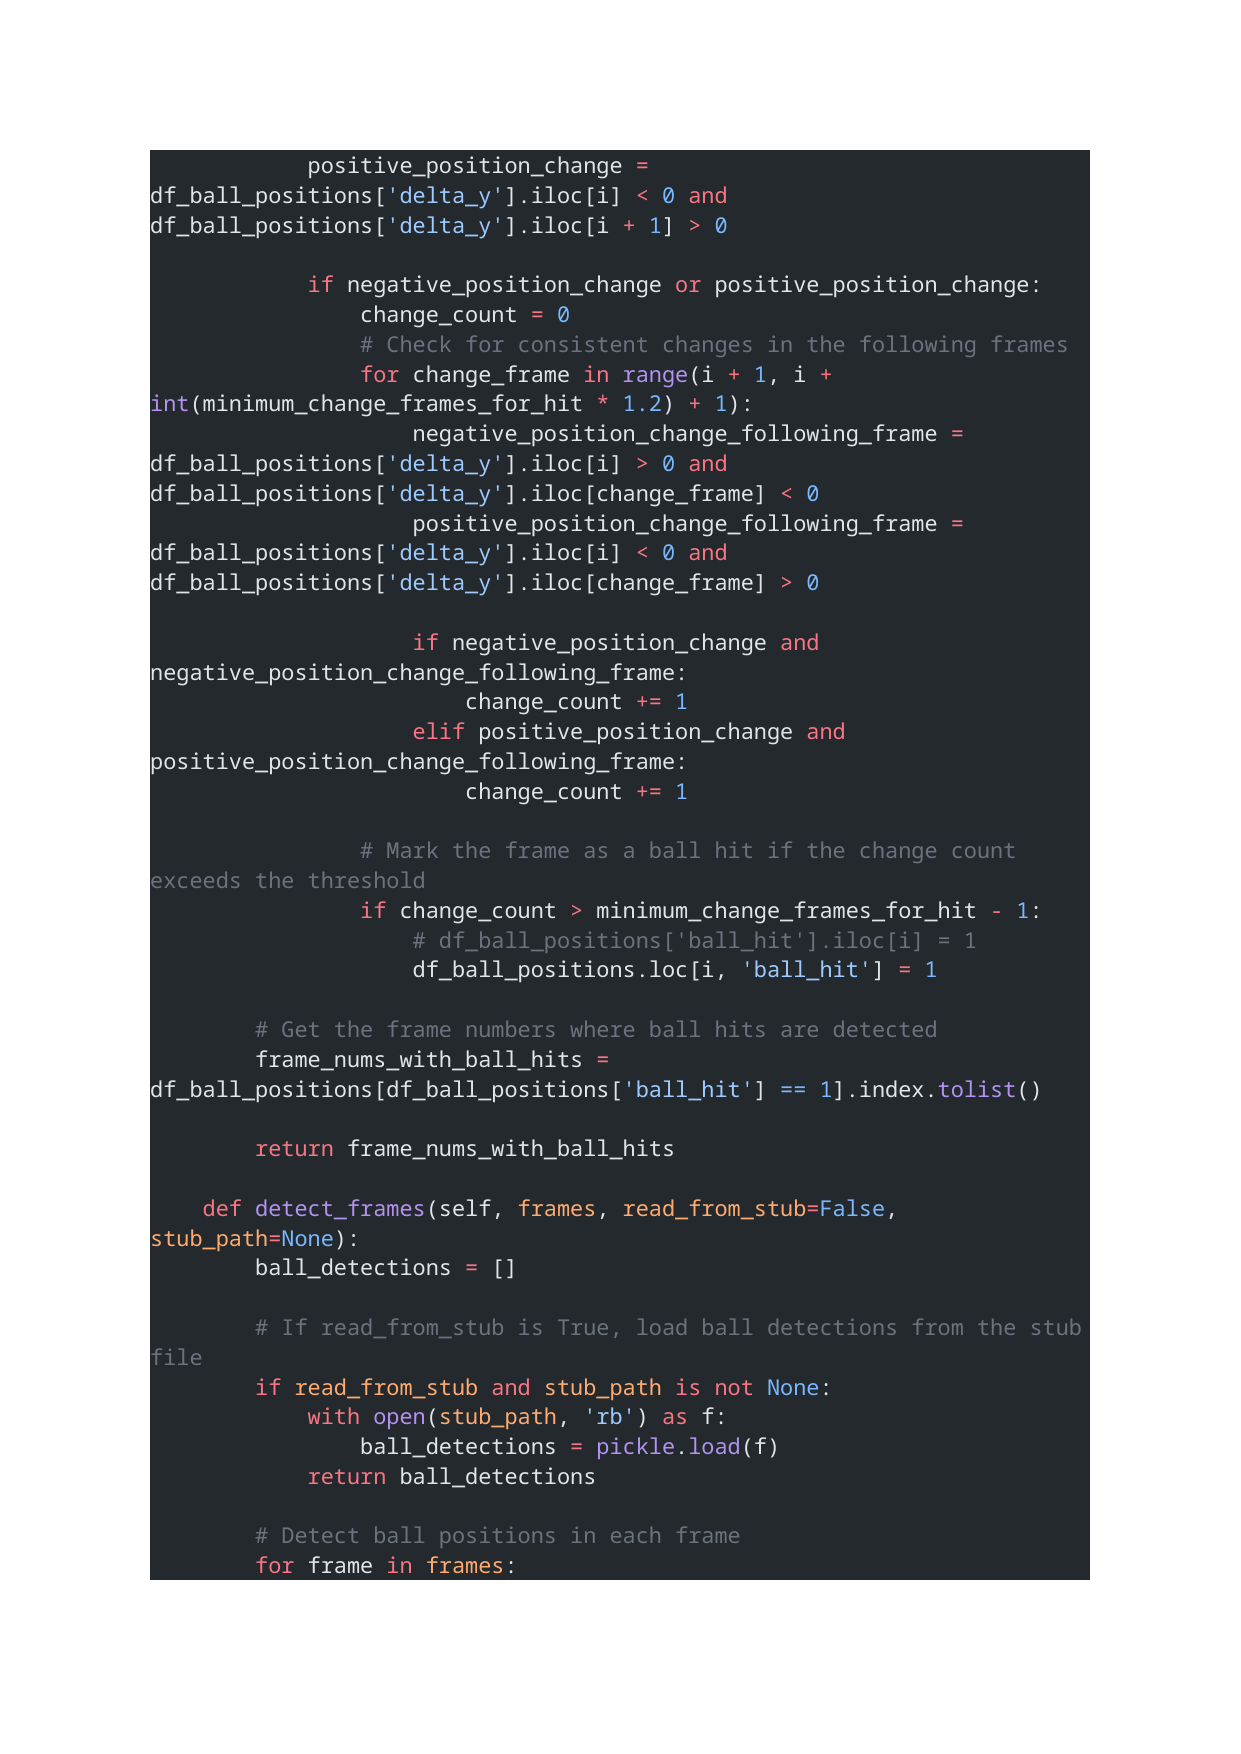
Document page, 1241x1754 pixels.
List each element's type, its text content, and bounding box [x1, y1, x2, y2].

text positive_position_change = df_ball_positions['delta_y'].iloc[i] < 0 and df_ball_positions['delta_y'].iloc[i + 1] > 0 [150, 150, 1090, 239]
text if negative_position_change or positive_position_change: [150, 269, 1090, 299]
text change_count += 1 [150, 776, 1090, 805]
text change_count += 1 [150, 686, 1090, 716]
text # df_ball_positions['ball_hit'].iloc[i] = 1 [150, 924, 1090, 954]
text frame_nums_with_ball_hits = df_ball_positions[df_ball_positions['ball_hit'] == 1].index.tolist() [150, 1044, 1090, 1103]
text return frame_nums_with_ball_hits [150, 1133, 1090, 1163]
text for change_frame in range(i + 1, i + int(minimum_change_frames_for_hit * 1.2) + 1): [150, 358, 1090, 418]
text ball_detections = [] [150, 1252, 1090, 1282]
text change_count = 0 [150, 299, 1090, 329]
text with open(stub_path, 'rb') as f: [150, 1401, 1090, 1431]
text if negative_position_change and negative_position_change_following_frame: [150, 627, 1090, 686]
text # Mark the frame as a ball hit if the change count exceeds the threshold [150, 835, 1090, 895]
text df_ball_positions.loc[i, 'ball_hit'] = 1 [150, 954, 1090, 984]
text positive_position_change_following_frame = df_ball_positions['delta_y'].iloc[i] < 0 and df_ball_positions['delta_y'].iloc[change_frame] > 0 [150, 507, 1090, 597]
text def detect_frames(self, frames, read_from_stub=False, stub_path=None): [150, 1193, 1090, 1252]
text negative_position_change_following_frame = df_ball_positions['delta_y'].iloc[i] > 0 and df_ball_positions['delta_y'].iloc[change_frame] < 0 [150, 418, 1090, 507]
text for frame in frames: [150, 1550, 1090, 1580]
text # Detect ball positions in each frame [150, 1520, 1090, 1550]
text # Get the frame numbers where ball hits are detected [150, 1014, 1090, 1044]
text # If read_from_stub is True, load ball detections from the stub file [150, 1312, 1090, 1371]
text if change_count > minimum_change_frames_for_hit - 1: [150, 895, 1090, 924]
text return ball_detections [150, 1461, 1090, 1491]
text # Check for consistent changes in the following frames [150, 329, 1090, 358]
text ball_detections = pickle.load(f) [150, 1431, 1090, 1461]
text elif positive_position_change and positive_position_change_following_frame: [150, 716, 1090, 776]
text if read_from_stub and stub_path is not None: [150, 1371, 1090, 1401]
